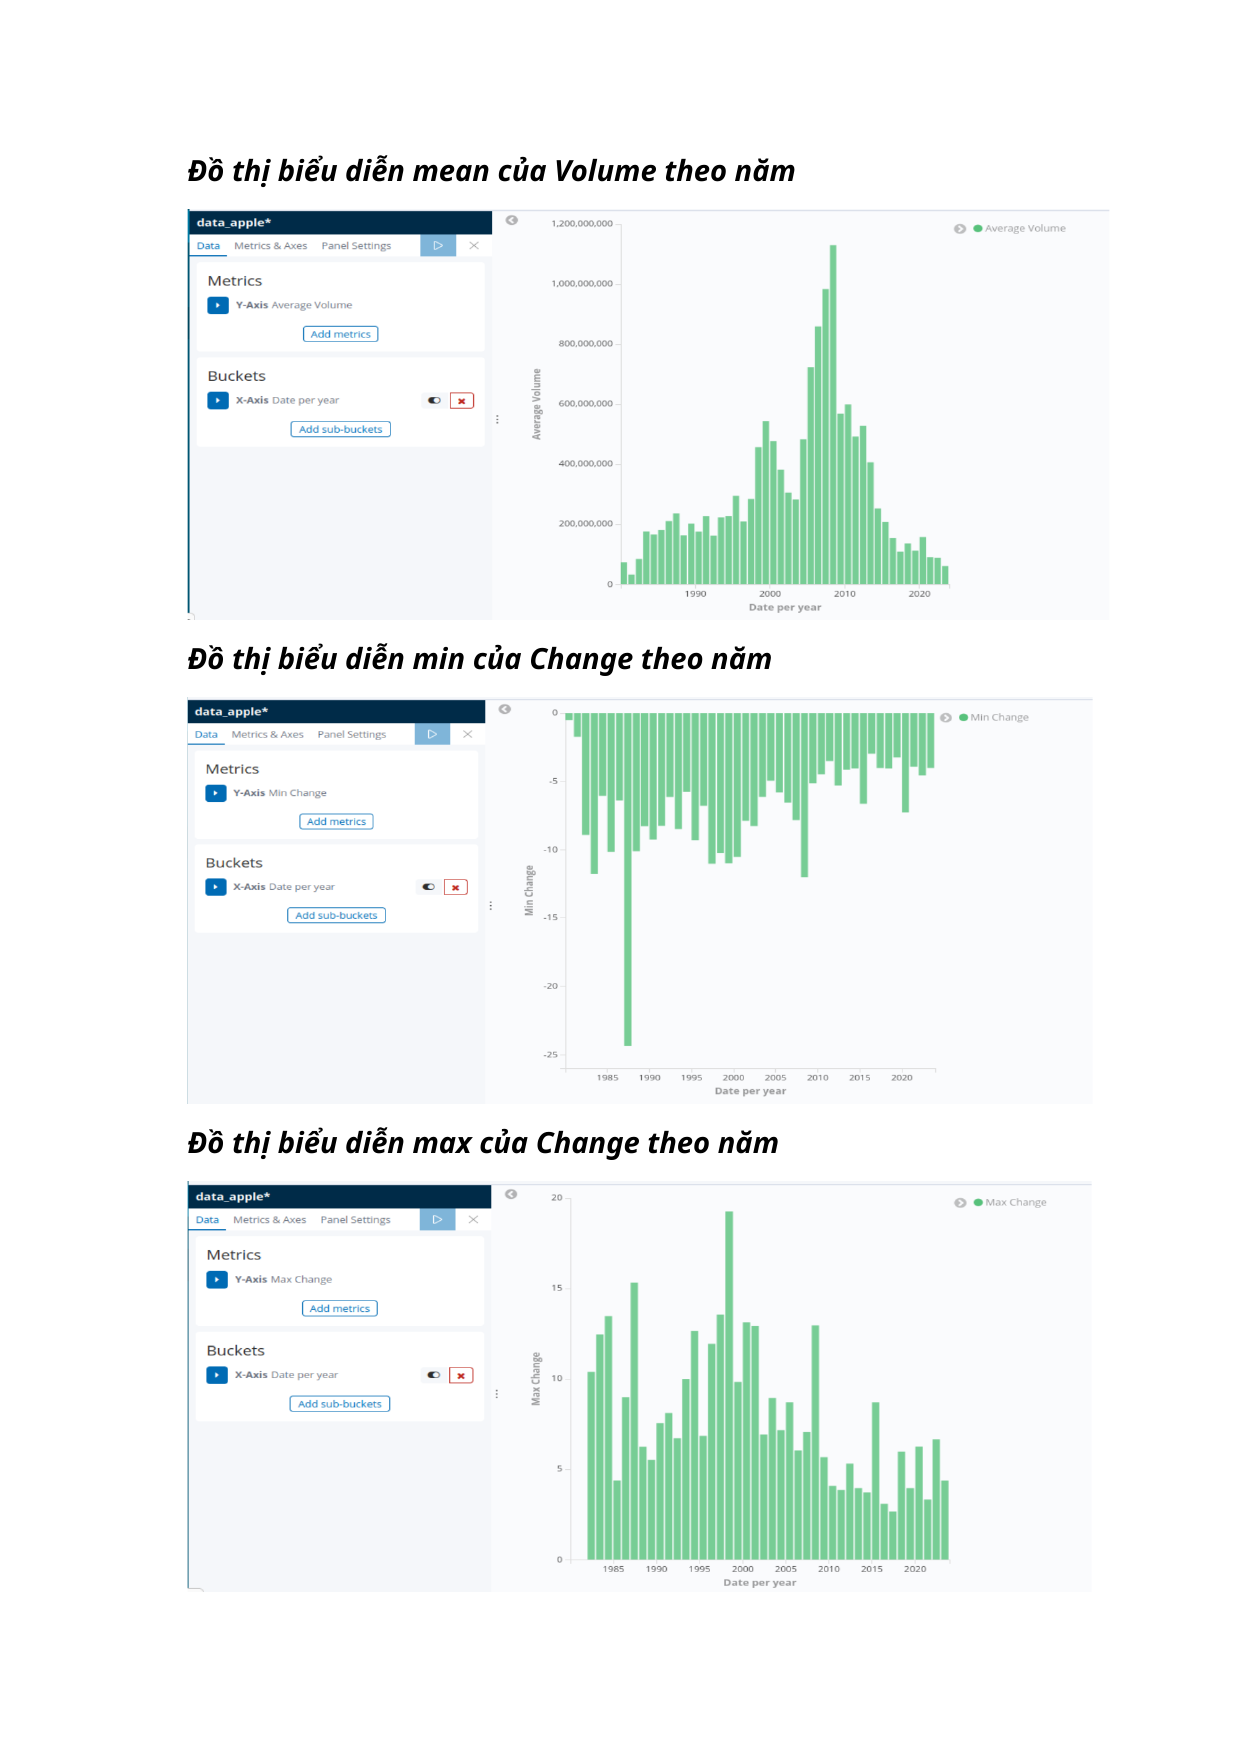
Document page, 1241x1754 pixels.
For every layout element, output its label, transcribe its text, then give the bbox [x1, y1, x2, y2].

text Đồ thị biểu diễn max của Change theo năm [187, 1122, 1090, 1162]
picture [187, 209, 1110, 620]
text Đồ thị biểu diễn mean của Volume theo năm [187, 150, 1090, 190]
text Đồ thị biểu diễn min của Change theo năm [187, 638, 1090, 678]
picture [187, 697, 1093, 1104]
picture [187, 1181, 1092, 1592]
